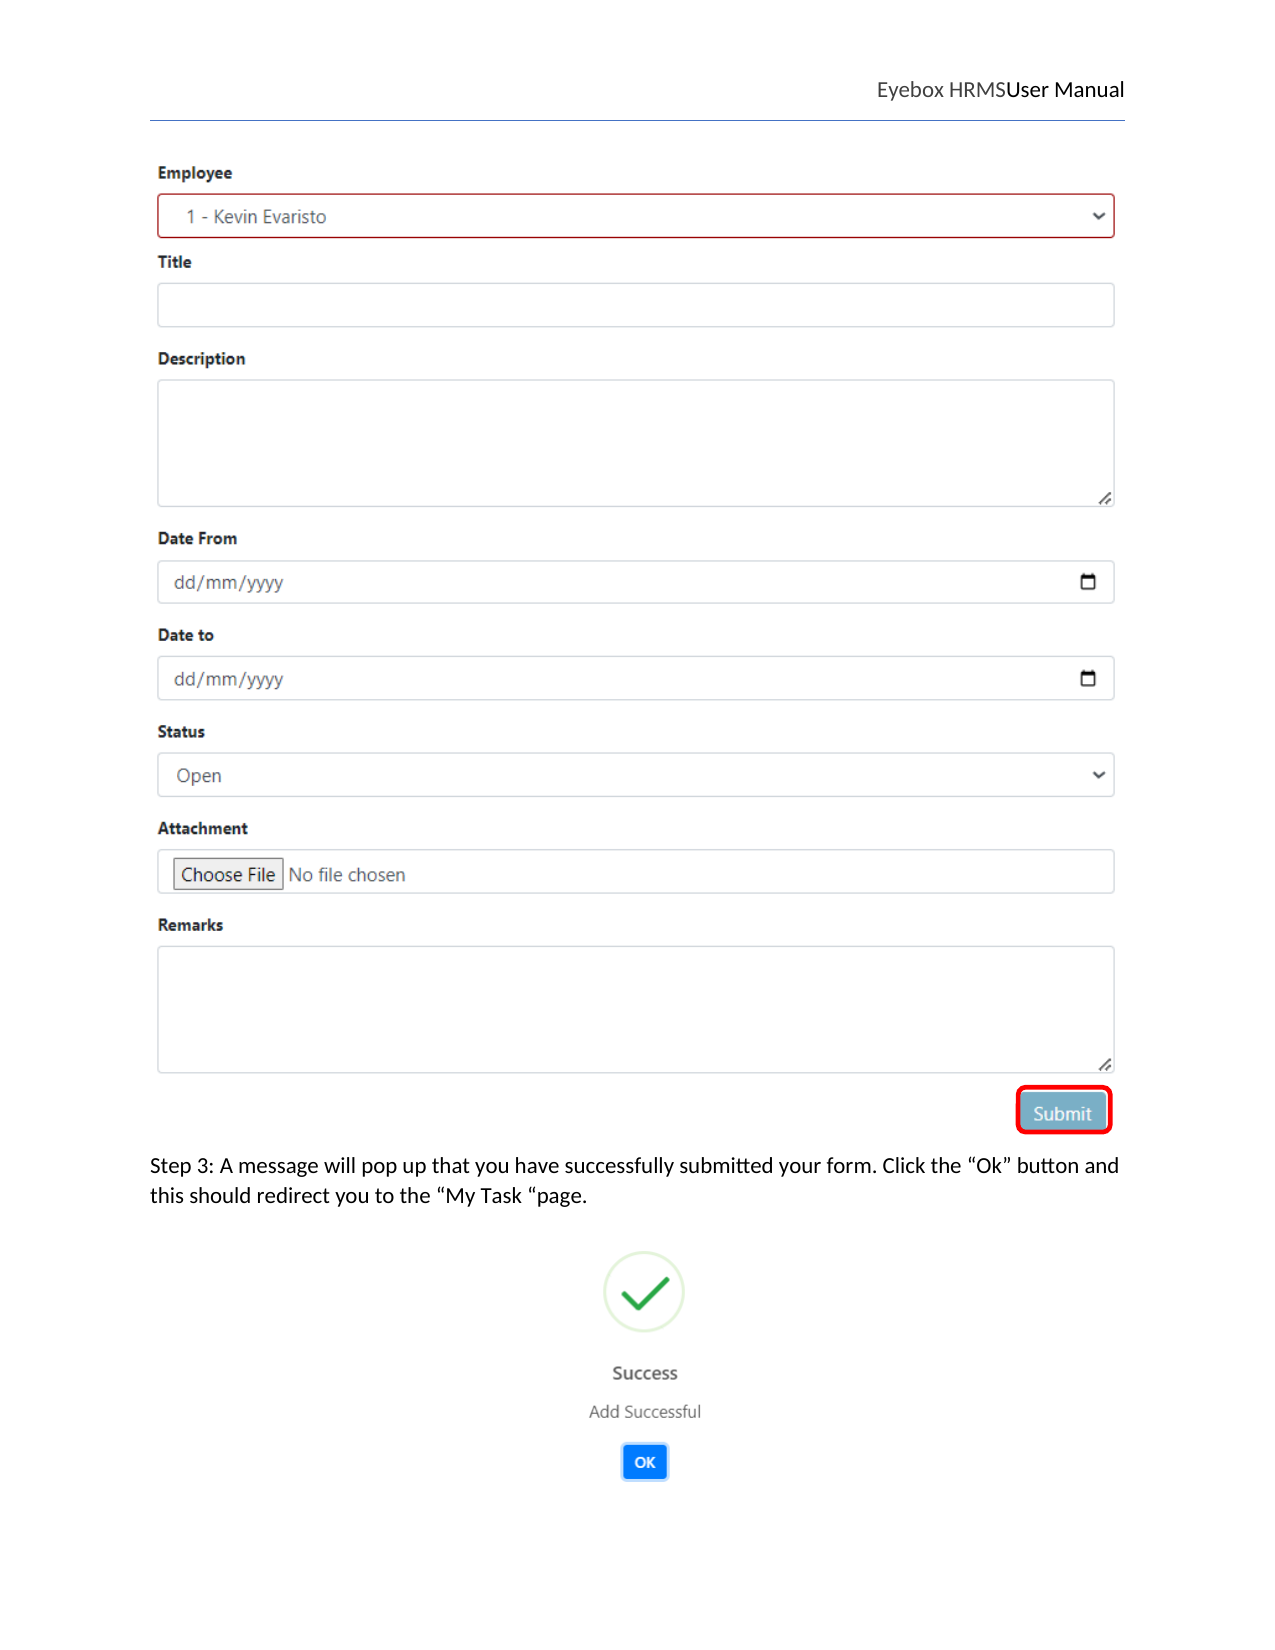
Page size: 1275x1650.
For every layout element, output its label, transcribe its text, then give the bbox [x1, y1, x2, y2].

text Step 3: A message will pop up that you have successfully submitted your form. Click the “Ok” button and this should redirect you to the “My Task “page. [150, 1151, 1125, 1209]
picture [414, 1228, 861, 1487]
picture [1021, 1090, 1107, 1129]
picture [150, 150, 1125, 1133]
